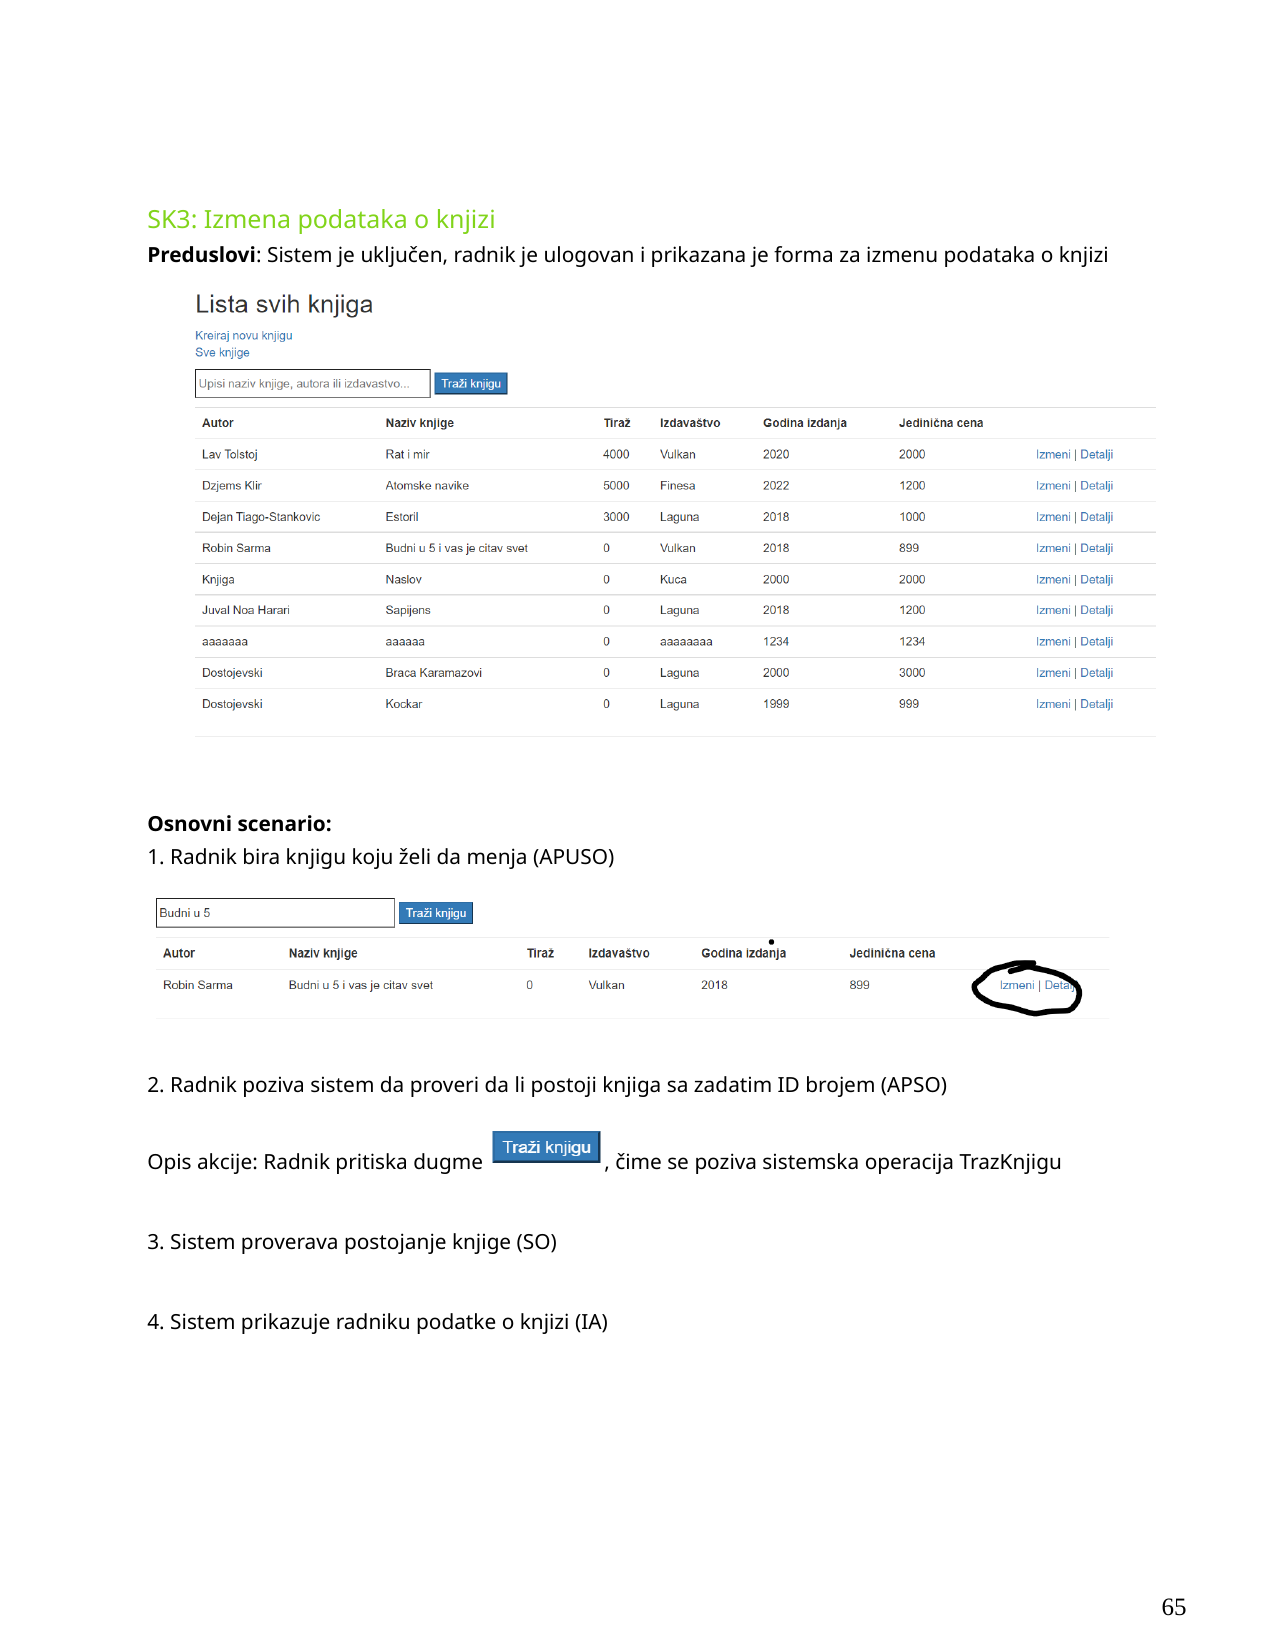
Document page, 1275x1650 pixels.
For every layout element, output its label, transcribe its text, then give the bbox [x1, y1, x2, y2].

text Opis akcije: Radnik pritiska dugme , čime se poziva sistemska operacija TrazKnjigu [147, 1117, 1186, 1176]
picture [147, 889, 1110, 1019]
text SK3: Izmena podataka o knjizi Preduslovi: Sistem je uključen, radnik je ulogovan i prikazana je forma za izmenu podataka o knjizi [147, 201, 1186, 268]
picture [147, 286, 1187, 744]
text Osnovni scenario: 1. Radnik bira knjigu koju želi da menja (APUSO) [147, 809, 1186, 870]
text 3. Sistem proverava postojanje knjige (SO) [147, 1194, 1186, 1256]
picture [488, 1117, 605, 1170]
text 4. Sistem prikazuje radniku podatke o knjizi (IA) [147, 1274, 1186, 1335]
text 2. Radnik poziva sistem da proveri da li postoji knjiga sa zadatim ID brojem (APSO) [147, 1037, 1186, 1098]
